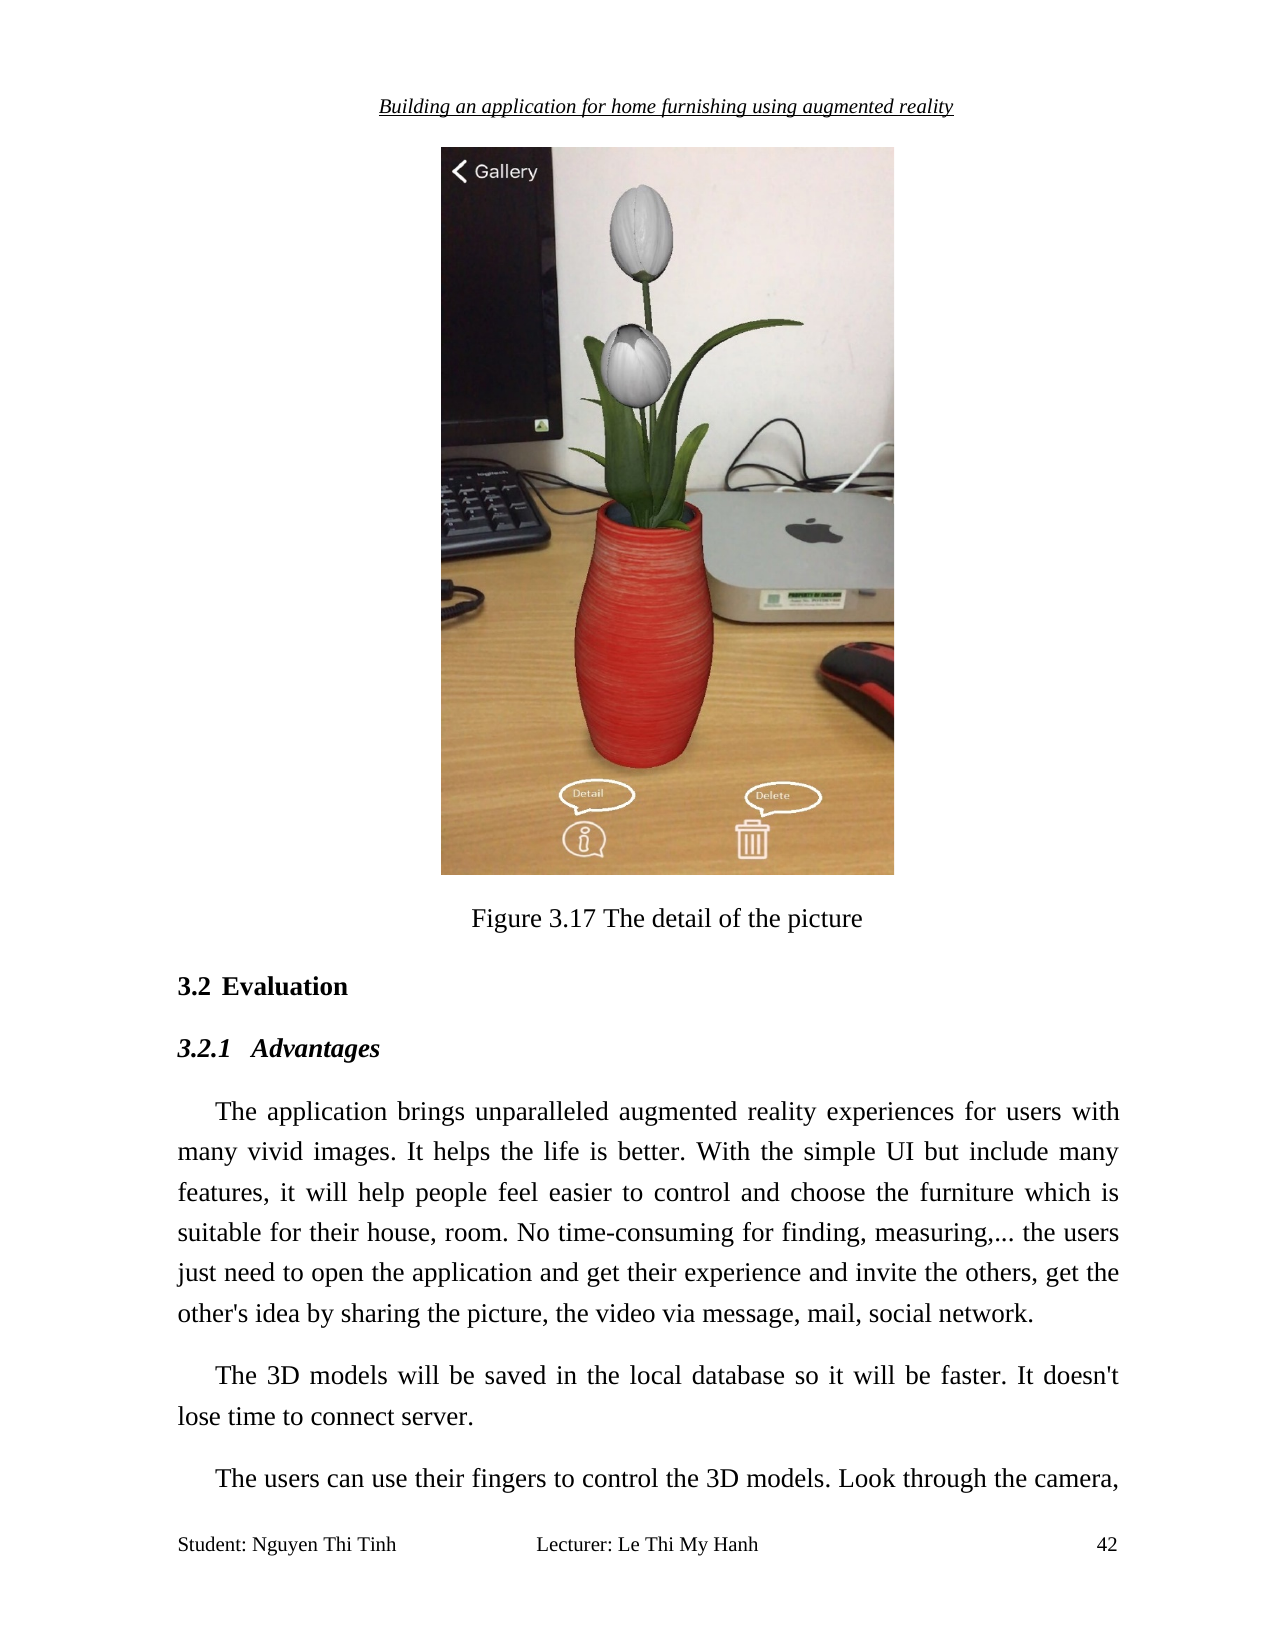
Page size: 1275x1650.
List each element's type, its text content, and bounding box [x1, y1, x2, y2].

text The 3D models will be saved in the local database so it will be faster. It doesn't lose time to connect server. [177, 1359, 1120, 1431]
list Advantages [177, 1032, 1120, 1064]
list Evaluation [177, 970, 1120, 1001]
text Figure 3.17 The detail of the picture [177, 902, 1157, 933]
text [177, 1462, 1120, 1493]
text The application brings unparalleled augmented reality experiences for users with many vivid images. It helps the life is better. With the simple UI but include many features, it will help people feel easier to control and choose the furniture which is suitable for their house, room. No time-consuming for finding, measuring,... the users just need to open the application and get their experience and invite the others, get the other's idea by sharing the picture, the video via message, mail, social network. [177, 1095, 1120, 1328]
picture [441, 147, 895, 875]
